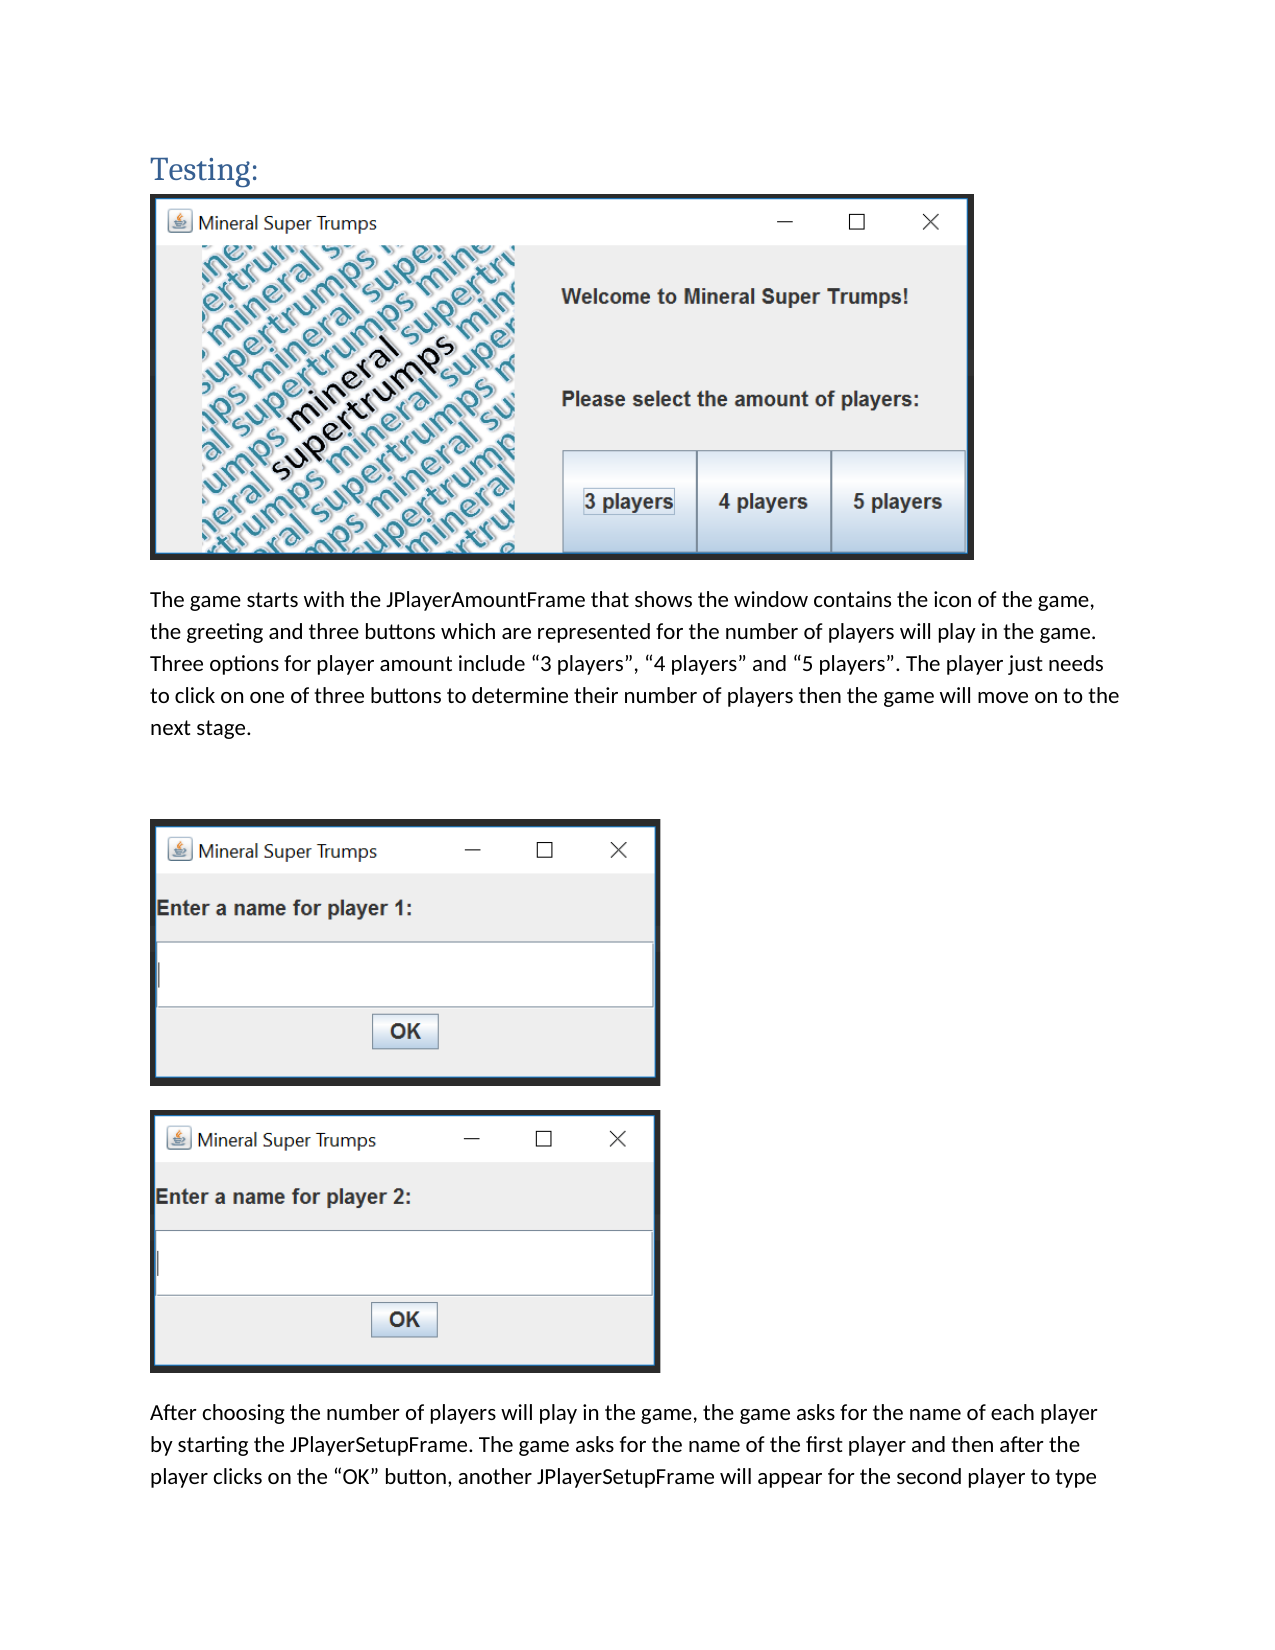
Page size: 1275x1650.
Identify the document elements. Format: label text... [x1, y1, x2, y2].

text The game starts with the JPlayerAmountFrame that shows the window contains the icon of the game, the greeting and three buttons which are represented for the number of players will play in the game. Three options for player amount include “3 players”, “4 players” and “5 players”. The player just needs to click on one of three buttons to determine their number of players then the game will move on to the next stage. [150, 585, 1125, 741]
subtitle Testing: [150, 150, 1125, 188]
picture [150, 819, 661, 1086]
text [150, 1398, 1125, 1490]
picture [150, 1110, 661, 1373]
picture [150, 194, 974, 560]
